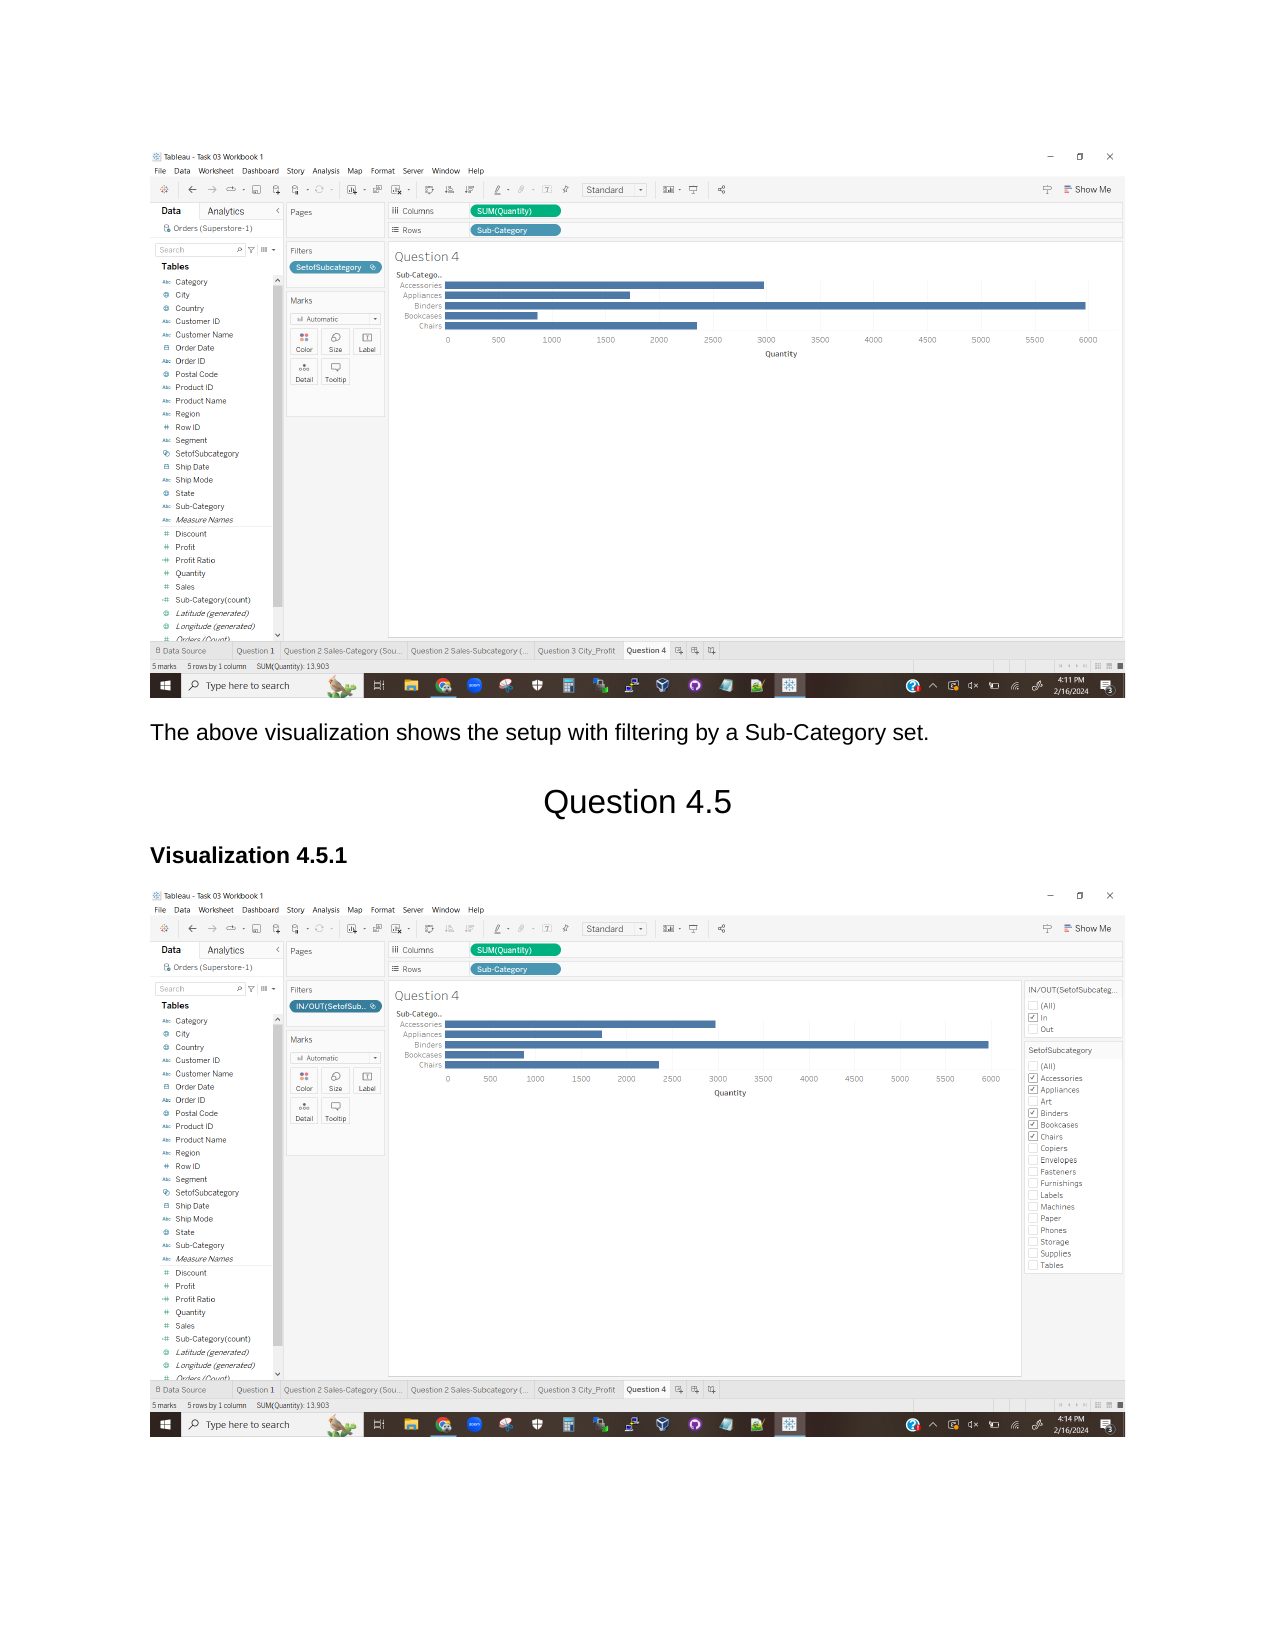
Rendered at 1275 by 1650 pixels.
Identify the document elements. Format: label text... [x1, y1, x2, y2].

text Visualization 4.5.1 [150, 842, 1125, 868]
picture [150, 150, 1125, 698]
subtitle Question 4.5 [150, 783, 1125, 821]
picture [150, 889, 1125, 1437]
text The above visualization shows the setup with filtering by a Sub-Category set. [150, 719, 1125, 745]
